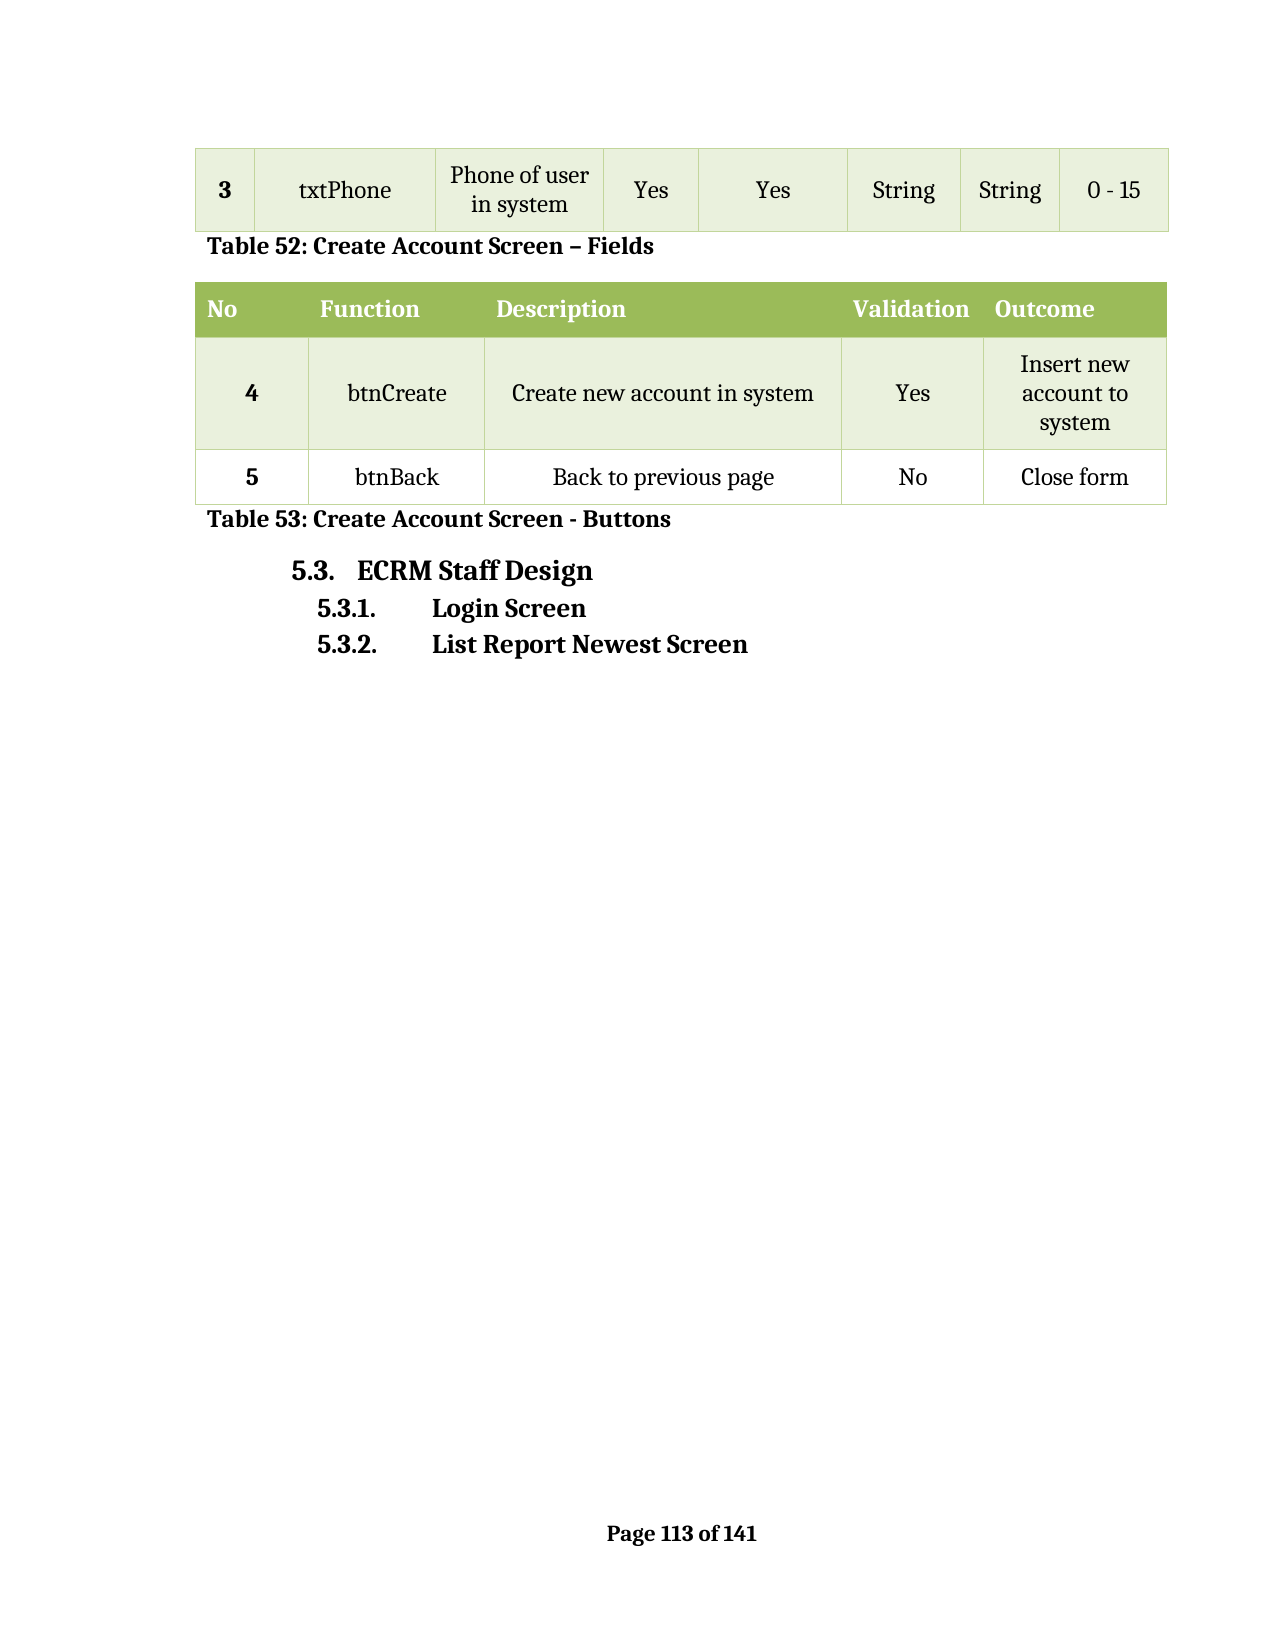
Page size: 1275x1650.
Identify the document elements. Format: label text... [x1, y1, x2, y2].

table_header Description [485, 283, 841, 337]
table_cell Yes [604, 149, 698, 231]
table_cell Back to previous page [485, 450, 841, 504]
table_header Validation [842, 283, 983, 337]
table_header Function [309, 283, 484, 337]
table_cell Close form [984, 450, 1166, 504]
list Login Screen [317, 593, 1157, 624]
table_cell No [842, 450, 983, 504]
table_cell String [961, 149, 1059, 231]
table_cell 3 [196, 149, 254, 231]
table_cell Insert new account to system [984, 338, 1166, 449]
table_cell String [848, 149, 960, 231]
table_header Outcome [984, 283, 1166, 337]
table_cell Yes [842, 338, 983, 449]
table_cell Create new account in system [485, 338, 841, 449]
table_cell btnBack [309, 450, 484, 504]
table_cell txtPhone [255, 149, 435, 231]
table_cell Yes [699, 149, 847, 231]
table_cell 0 - 15 [1060, 149, 1168, 231]
table_cell btnCreate [309, 338, 484, 449]
table_cell 5 [196, 450, 308, 504]
table_header No [196, 283, 308, 337]
list List Report Newest Screen [317, 629, 1157, 660]
table_cell Phone of user in system [436, 149, 603, 231]
list ECRM Staff Design [291, 554, 1157, 588]
table_cell 4 [196, 338, 308, 449]
